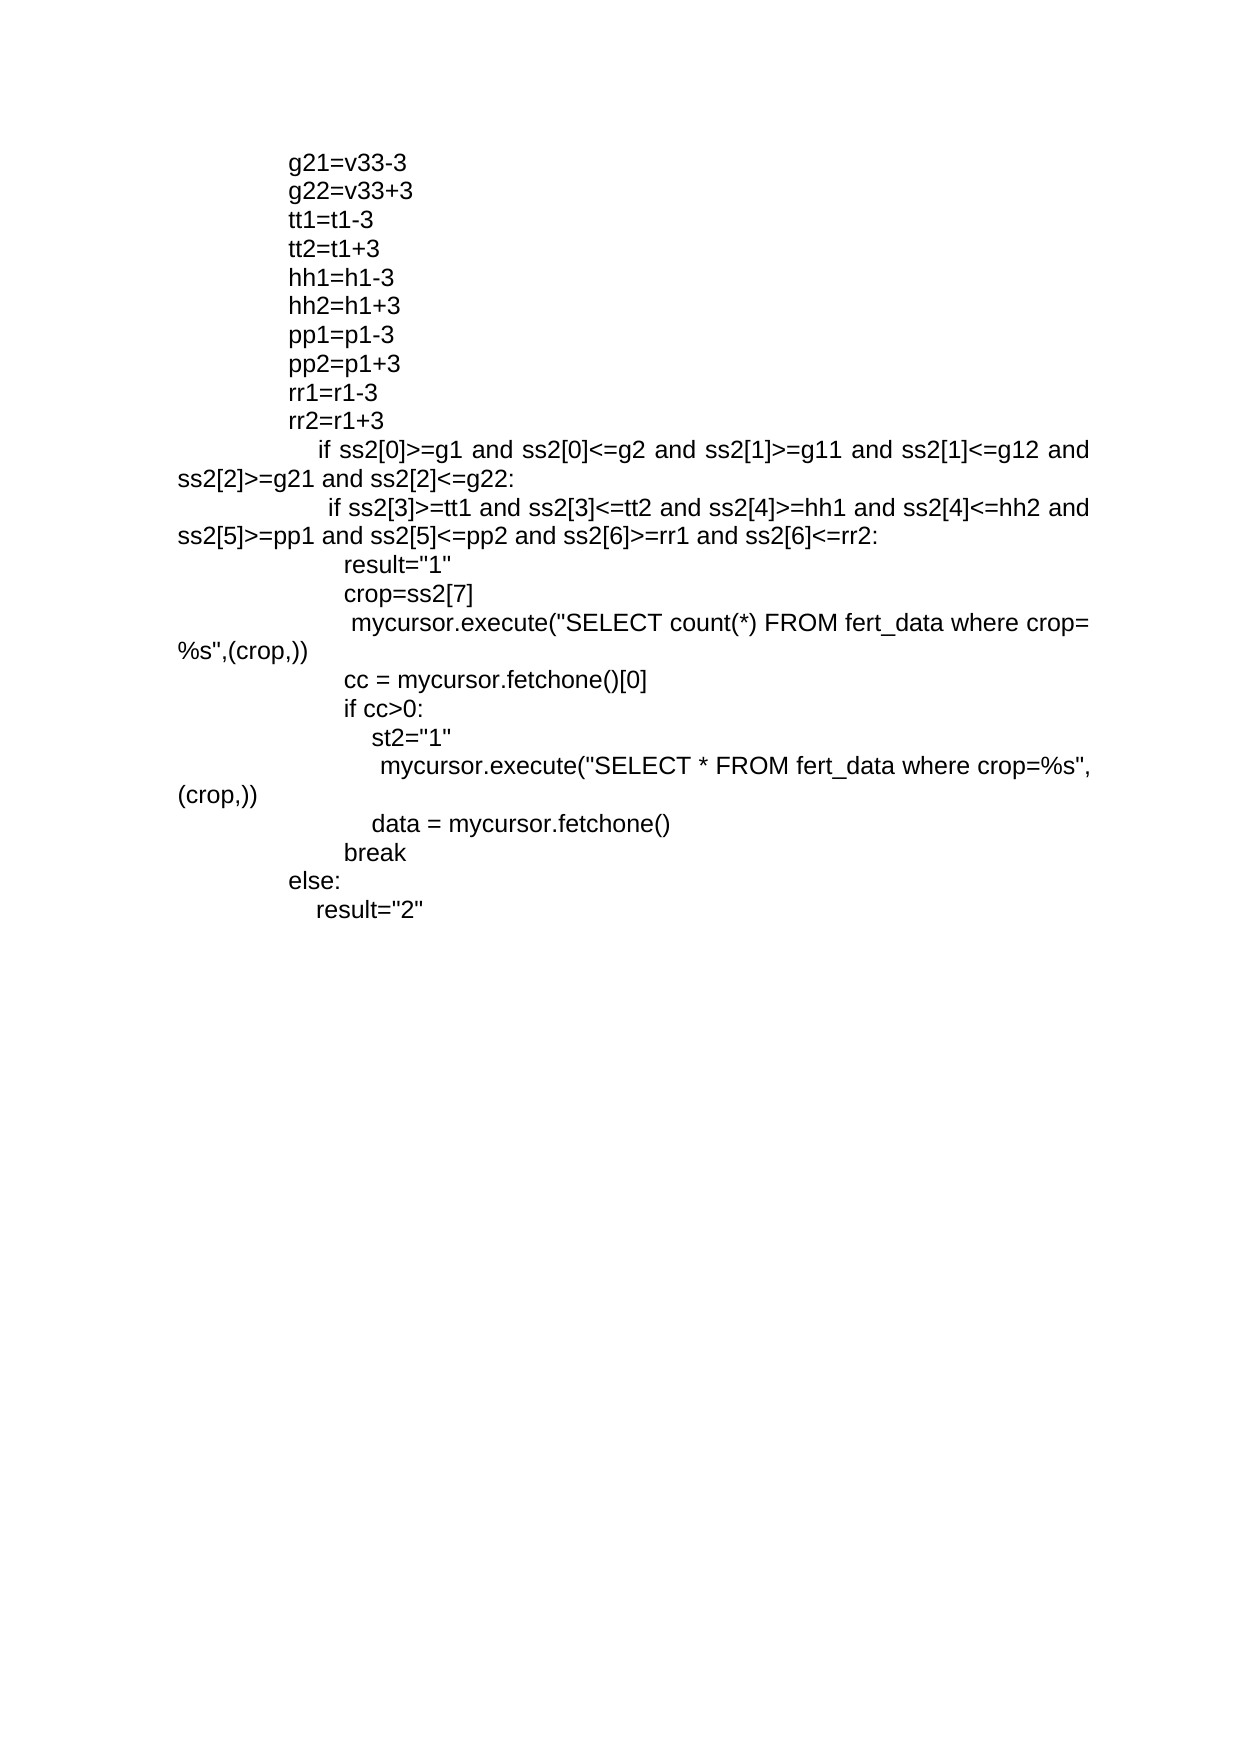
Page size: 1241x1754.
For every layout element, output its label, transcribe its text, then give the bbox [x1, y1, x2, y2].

text hh2=h1+3 [177, 291, 1093, 320]
text if ss2[0]>=g1 and ss2[0]<=g2 and ss2[1]>=g11 and ss2[1]<=g12 and ss2[2]>=g21 and ss2[2]<=g22: [177, 435, 1093, 493]
text pp1=p1-3 [177, 320, 1093, 349]
text if cc>0: [177, 694, 1093, 723]
text else: [177, 866, 1093, 895]
text hh1=h1-3 [177, 263, 1093, 291]
text tt2=t1+3 [177, 234, 1093, 263]
text st2="1" [177, 723, 1093, 751]
text mycursor.execute("SELECT * FROM fert_data where crop=%s",(crop,)) [177, 751, 1093, 809]
text mycursor.execute("SELECT count(*) FROM fert_data where crop=%s",(crop,)) [177, 608, 1093, 665]
text if ss2[3]>=tt1 and ss2[3]<=tt2 and ss2[4]>=hh1 and ss2[4]<=hh2 and ss2[5]>=pp1 and ss2[5]<=pp2 and ss2[6]>=rr1 and ss2[6]<=rr2: [177, 493, 1093, 550]
text pp2=p1+3 [177, 349, 1093, 378]
text cc = mycursor.fetchone()[0] [177, 665, 1093, 694]
text rr2=r1+3 [177, 406, 1093, 435]
text tt1=t1-3 [177, 205, 1093, 234]
text break [177, 838, 1093, 866]
text g21=v33-3 [177, 148, 1093, 176]
text rr1=r1-3 [177, 378, 1093, 406]
text data = mycursor.fetchone() [177, 809, 1093, 838]
text result="1" [177, 550, 1093, 579]
text crop=ss2[7] [177, 579, 1093, 608]
text g22=v33+3 [177, 176, 1093, 205]
text result="2" [177, 895, 1093, 924]
